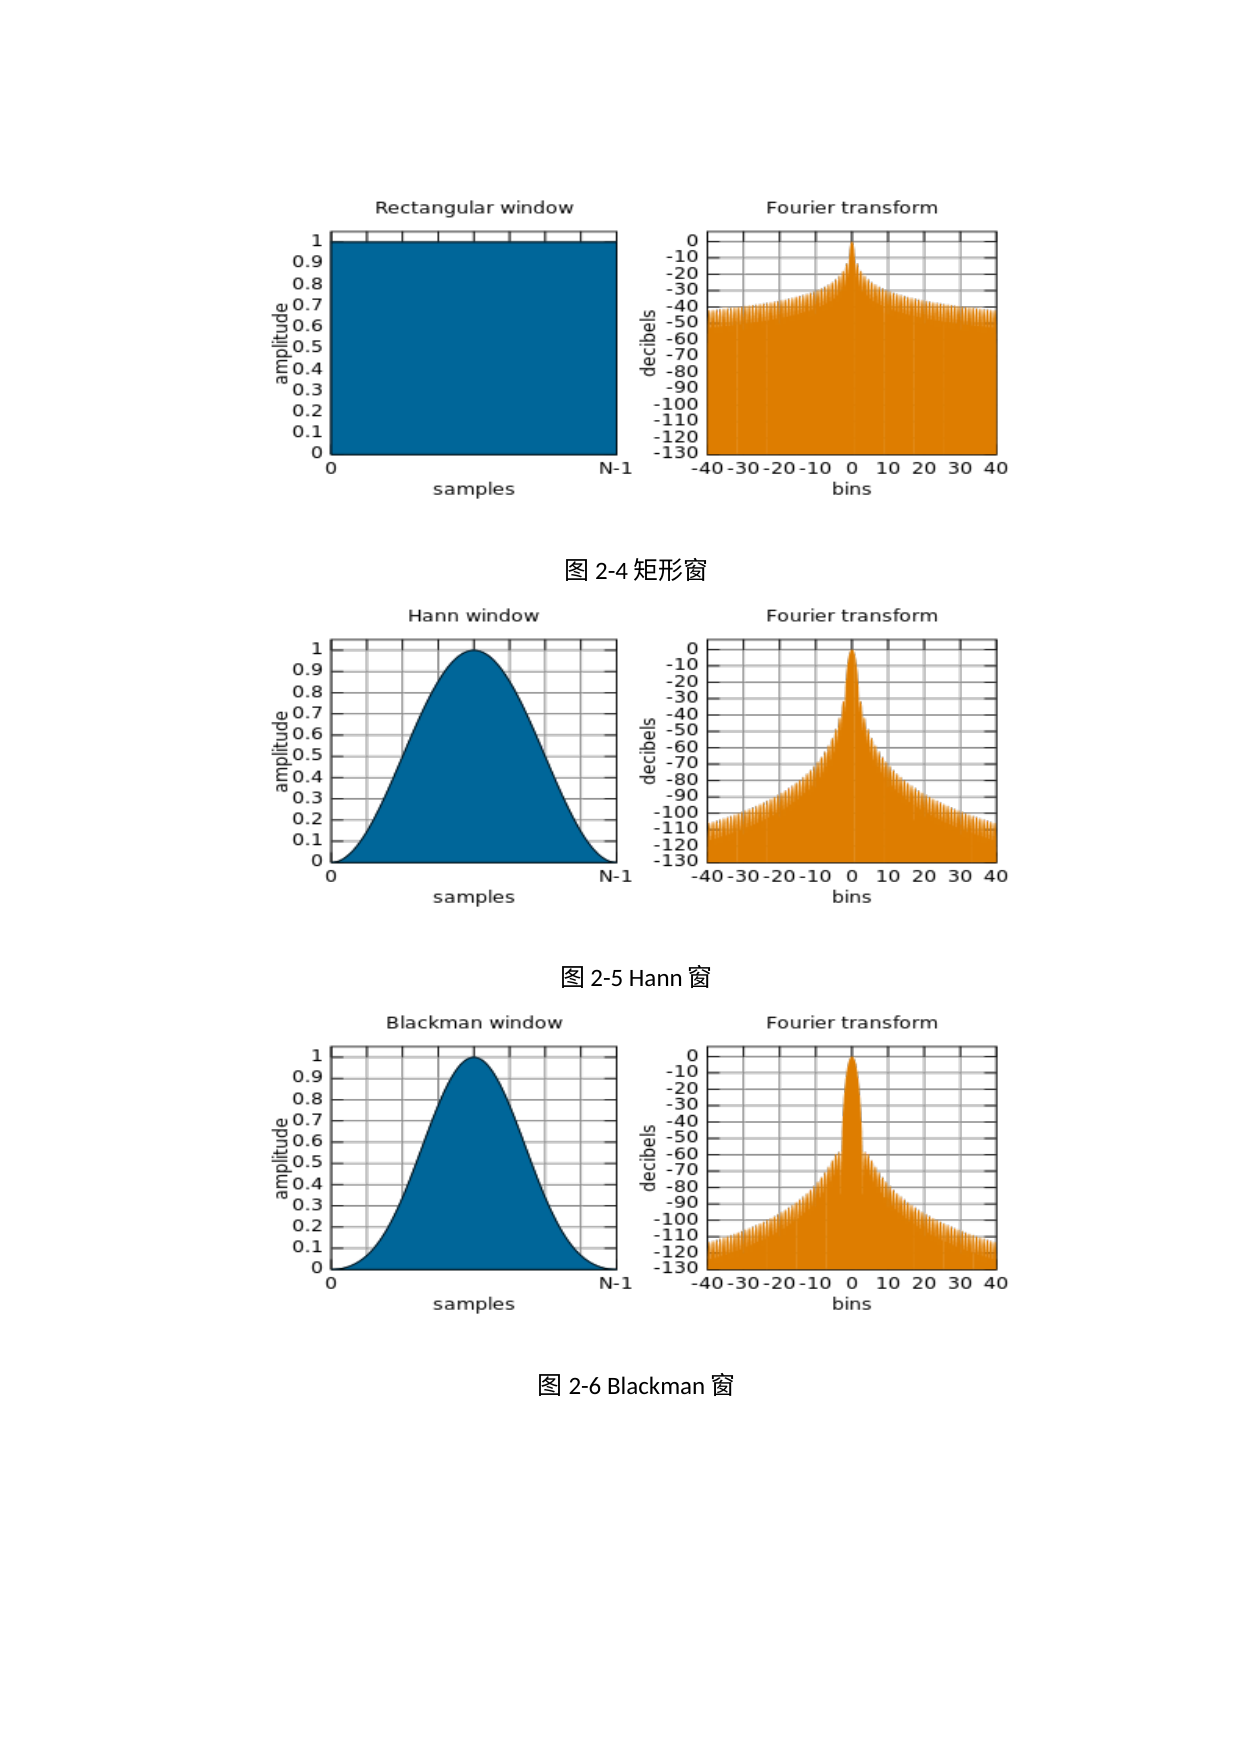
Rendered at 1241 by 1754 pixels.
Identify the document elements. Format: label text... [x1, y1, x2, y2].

text 图 2-6 Blackman窗 [165, 1349, 1107, 1417]
picture [261, 1010, 1012, 1323]
picture [261, 195, 1012, 508]
text 图2-5 Hann窗 [165, 942, 1107, 1010]
picture [261, 602, 1012, 916]
text 图 2-4 矩形窗 [165, 534, 1107, 602]
